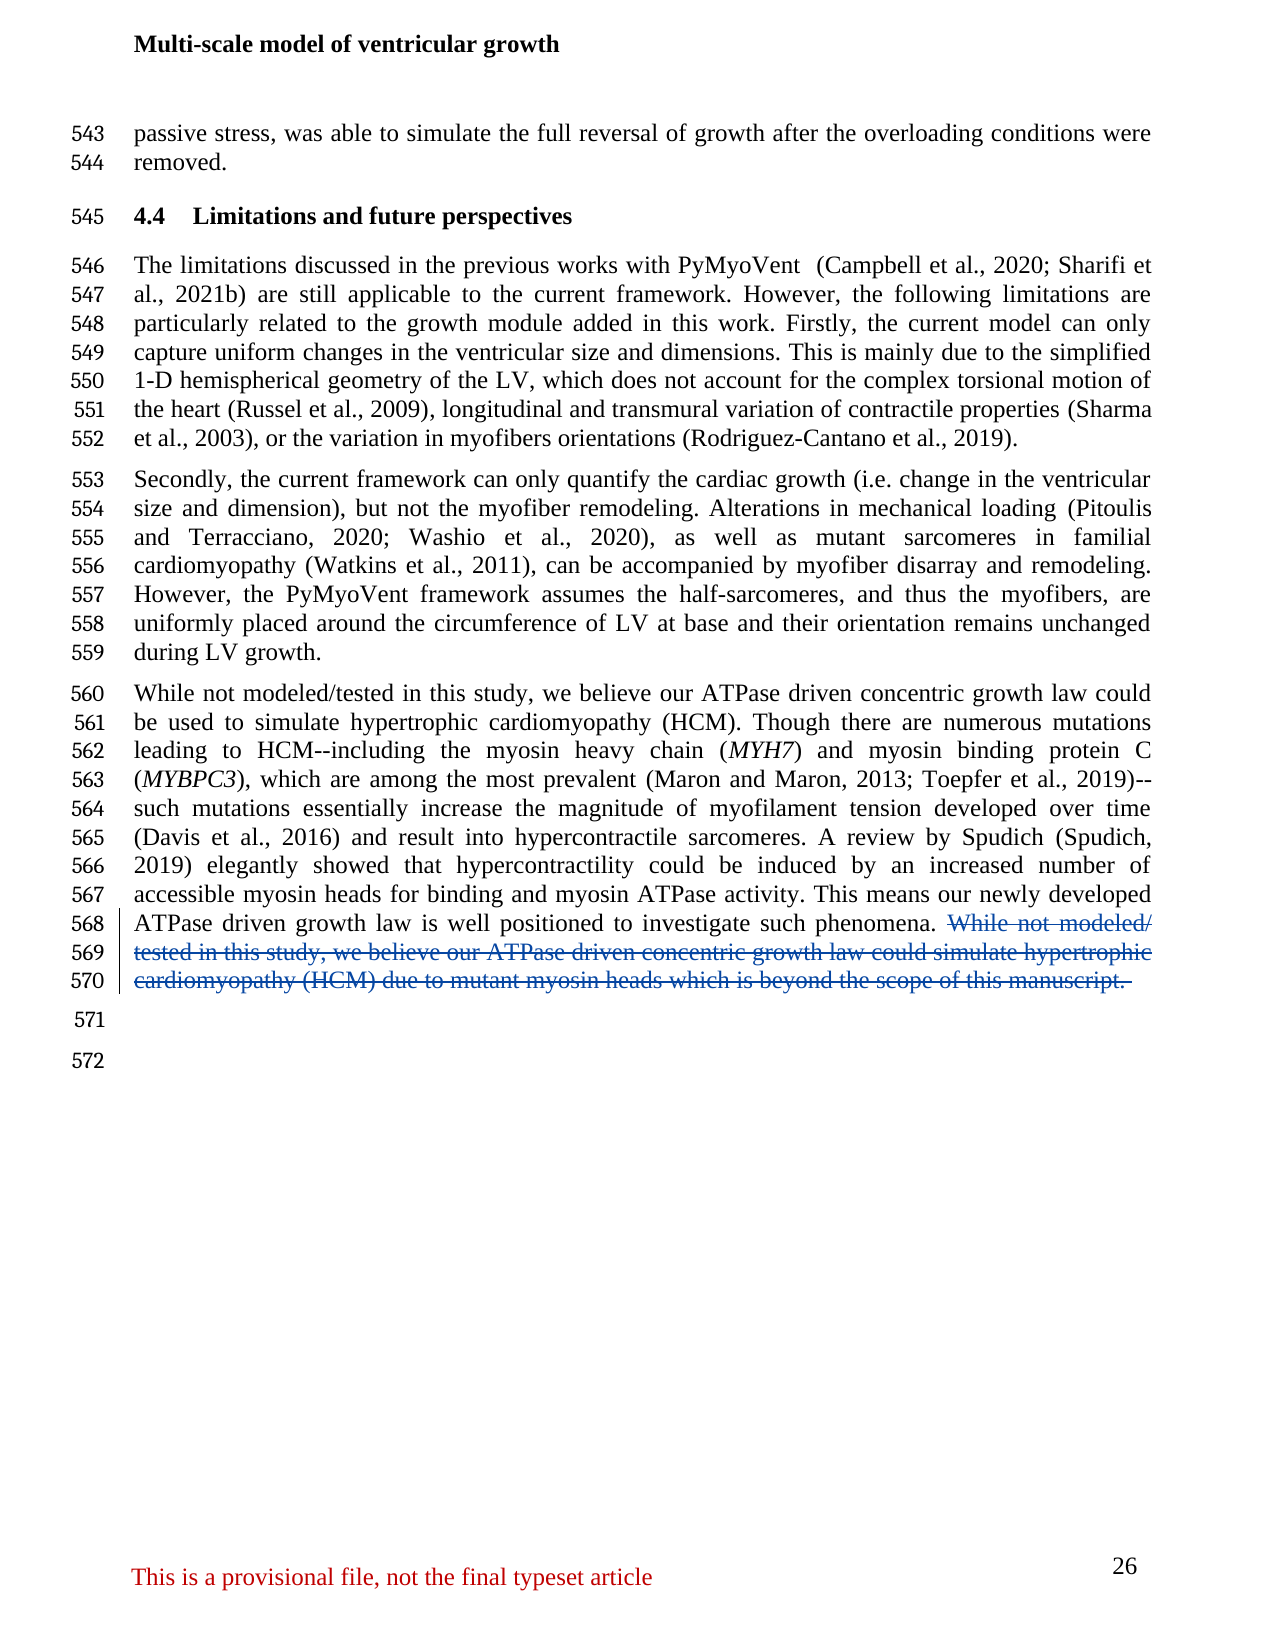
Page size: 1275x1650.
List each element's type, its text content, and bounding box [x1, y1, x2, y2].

text The limitations discussed in the previous works with PyMyoVent (Campbell et al., 2020; Sharifi et al., 2021b) are still applicable to the current framework. However, the following limitations are particularly related to the growth module added in this work. Firstly, the current model can only capture uniform changes in the ventricular size and dimensions. This is mainly due to the simplified 1-D hemispherical geometry of the LV, which does not account for the complex torsional motion of the heart (Russel et al., 2009), longitudinal and transmural variation of contractile properties (Sharma et al., 2003), or the variation in myofibers orientations (Rodriguez-Cantano et al., 2019). [133, 251, 1152, 452]
subtitle Limitations and future perspectives [133, 201, 1152, 230]
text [133, 118, 1152, 176]
text Secondly, the current framework can only quantify the cardiac growth (i.e. change in the ventricular size and dimension), but not the myofiber remodeling. Alterations in mechanical loading (Pitoulis and Terracciano, 2020; Washio et al., 2020), as well as mutant sarcomeres in familial cardiomyopathy (Watkins et al., 2011), can be accompanied by myofiber disarray and remodeling. However, the PyMyoVent framework assumes the half-sarcomeres, and thus the myofibers, are uniformly placed around the circumference of LV at base and their orientation remains unchanged during LV growth. [133, 464, 1152, 666]
text While not modeled/tested in this study, we believe our ATPase driven concentric growth law could be used to simulate hypertrophic cardiomyopathy (HCM). Though there are numerous mutations leading to HCM--including the myosin heavy chain (MYH7) and myosin binding protein C (MYBPC3), which are among the most prevalent (Maron and Maron, 2013; Toepfer et al., 2019)--such mutations essentially increase the magnitude of myofilament tension developed over time (Davis et al., 2016) and result into hypercontractile sarcomeres. A review by Spudich (Spudich, 2019) elegantly showed that hypercontractility could be induced by an increased number of accessible myosin heads for binding and myosin ATPase activity. This means our newly developed ATPase driven growth law is well positioned to investigate such phenomena. [133, 678, 1152, 952]
